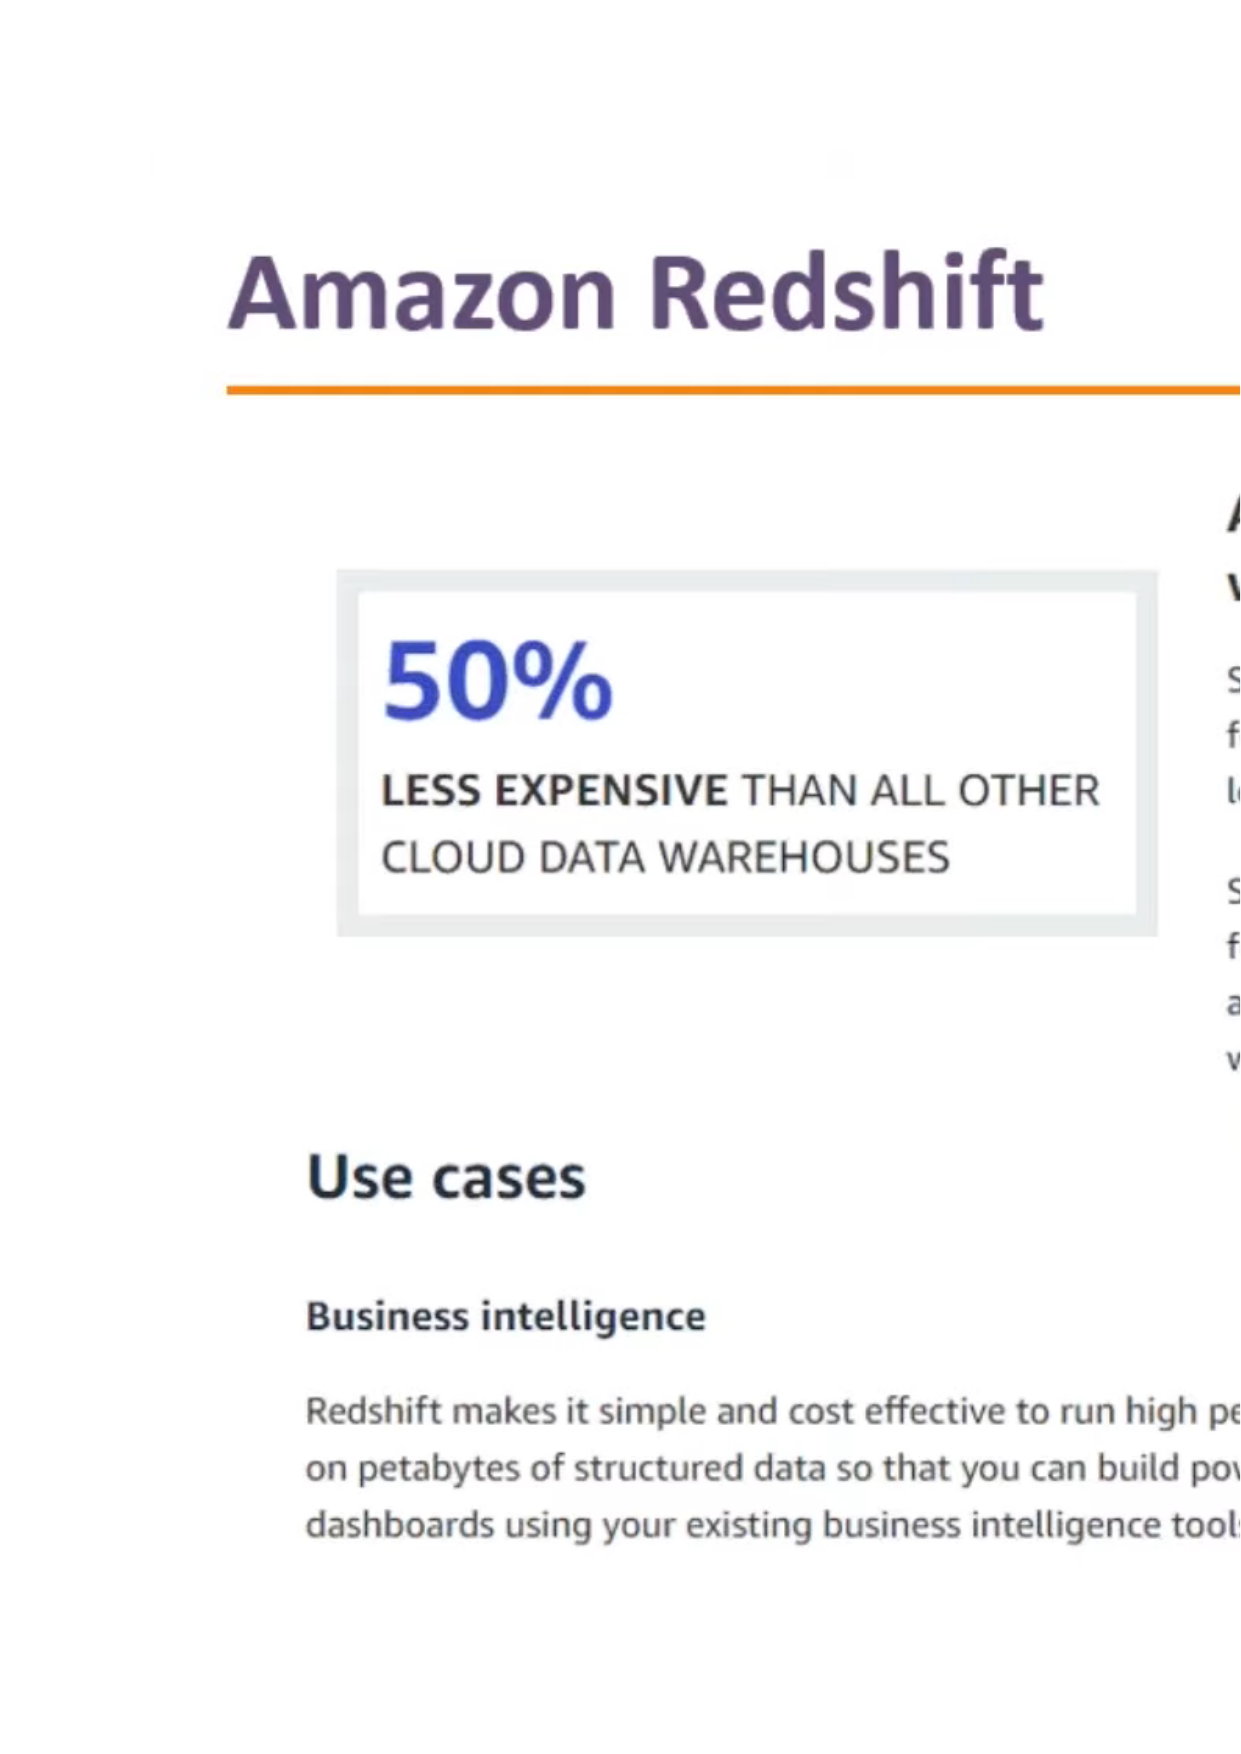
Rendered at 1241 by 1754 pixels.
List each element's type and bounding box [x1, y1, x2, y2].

picture [150, 150, 1241, 1604]
